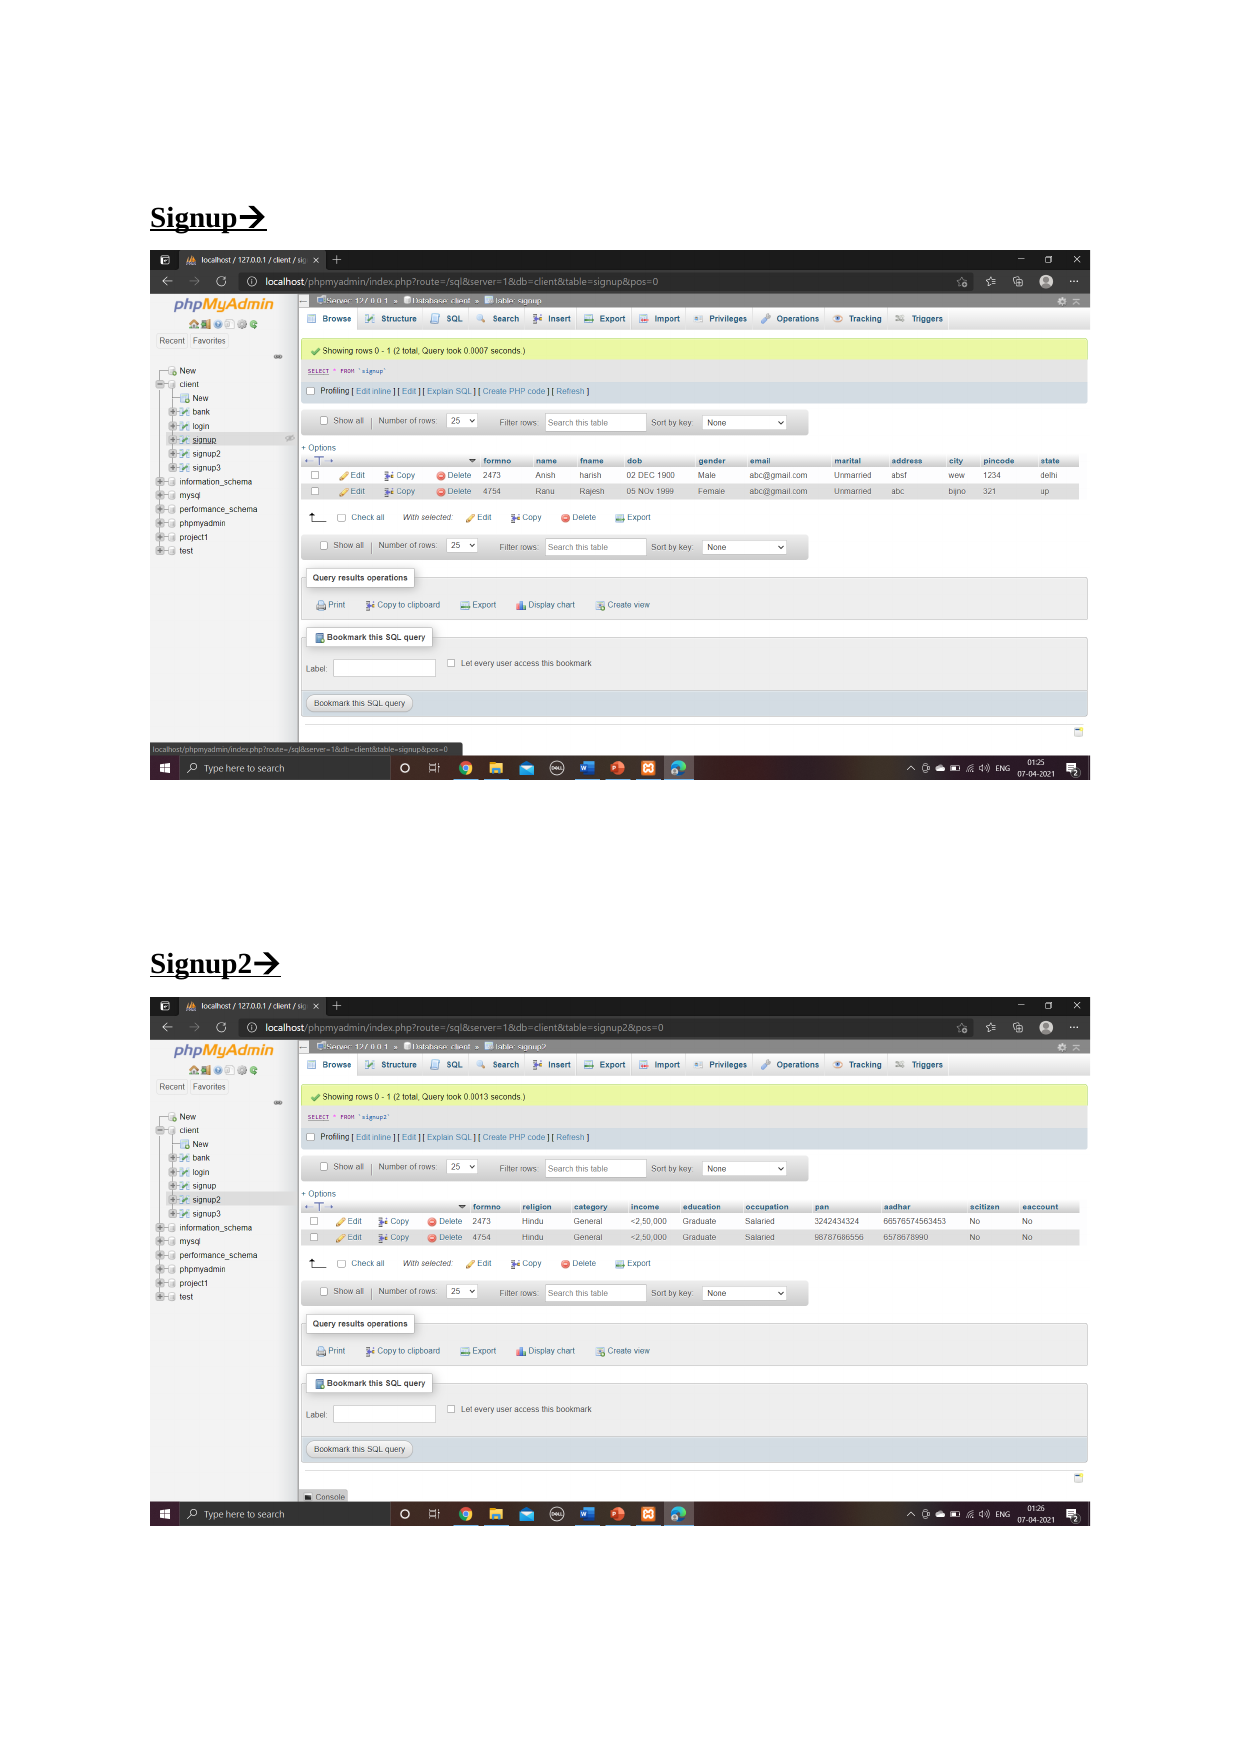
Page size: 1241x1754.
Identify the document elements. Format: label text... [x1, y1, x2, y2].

picture [150, 250, 1091, 780]
picture [150, 997, 1091, 1526]
text Signup2 [150, 947, 1090, 980]
text Signup [150, 200, 1090, 234]
